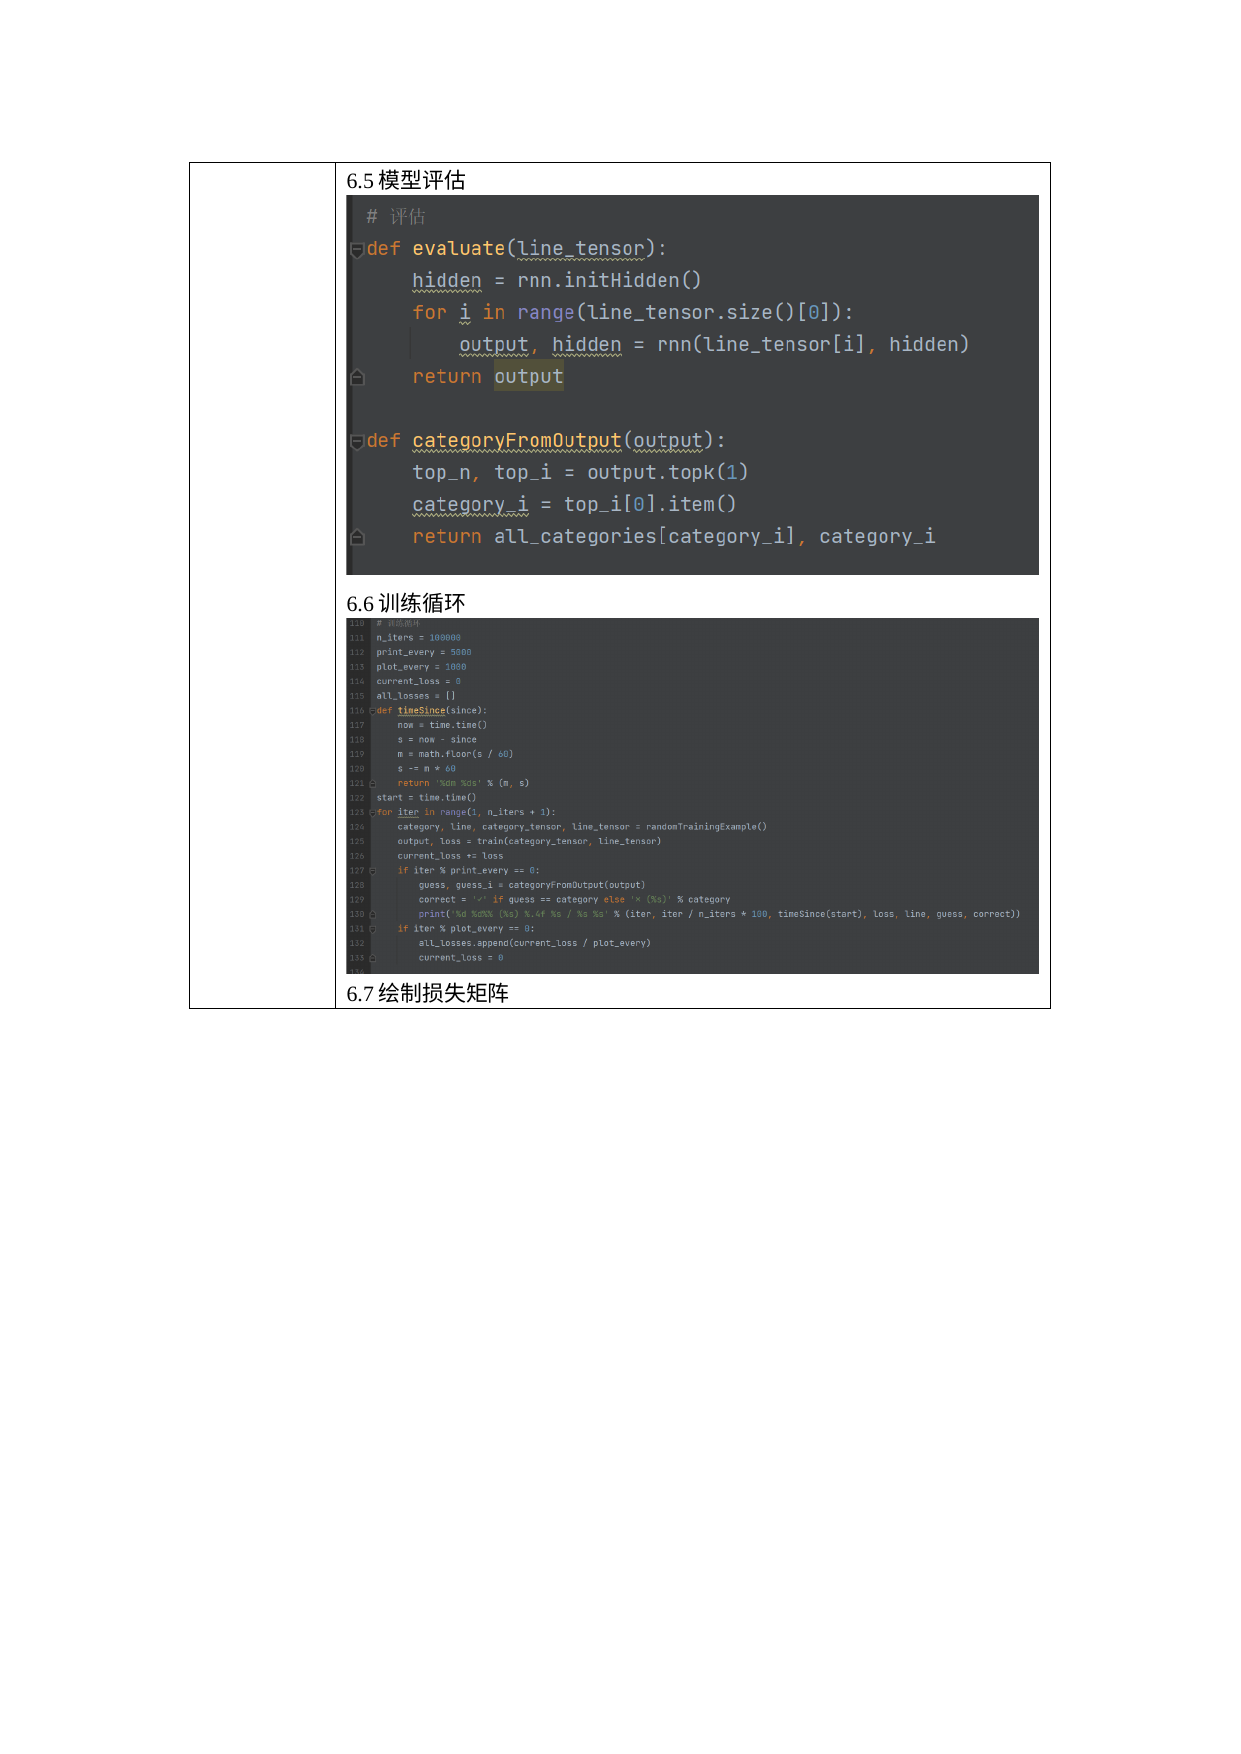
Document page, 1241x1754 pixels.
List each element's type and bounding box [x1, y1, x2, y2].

picture [346, 195, 1039, 575]
table_cell [336, 163, 1050, 1008]
table_cell [190, 163, 335, 1008]
picture [346, 618, 1039, 974]
